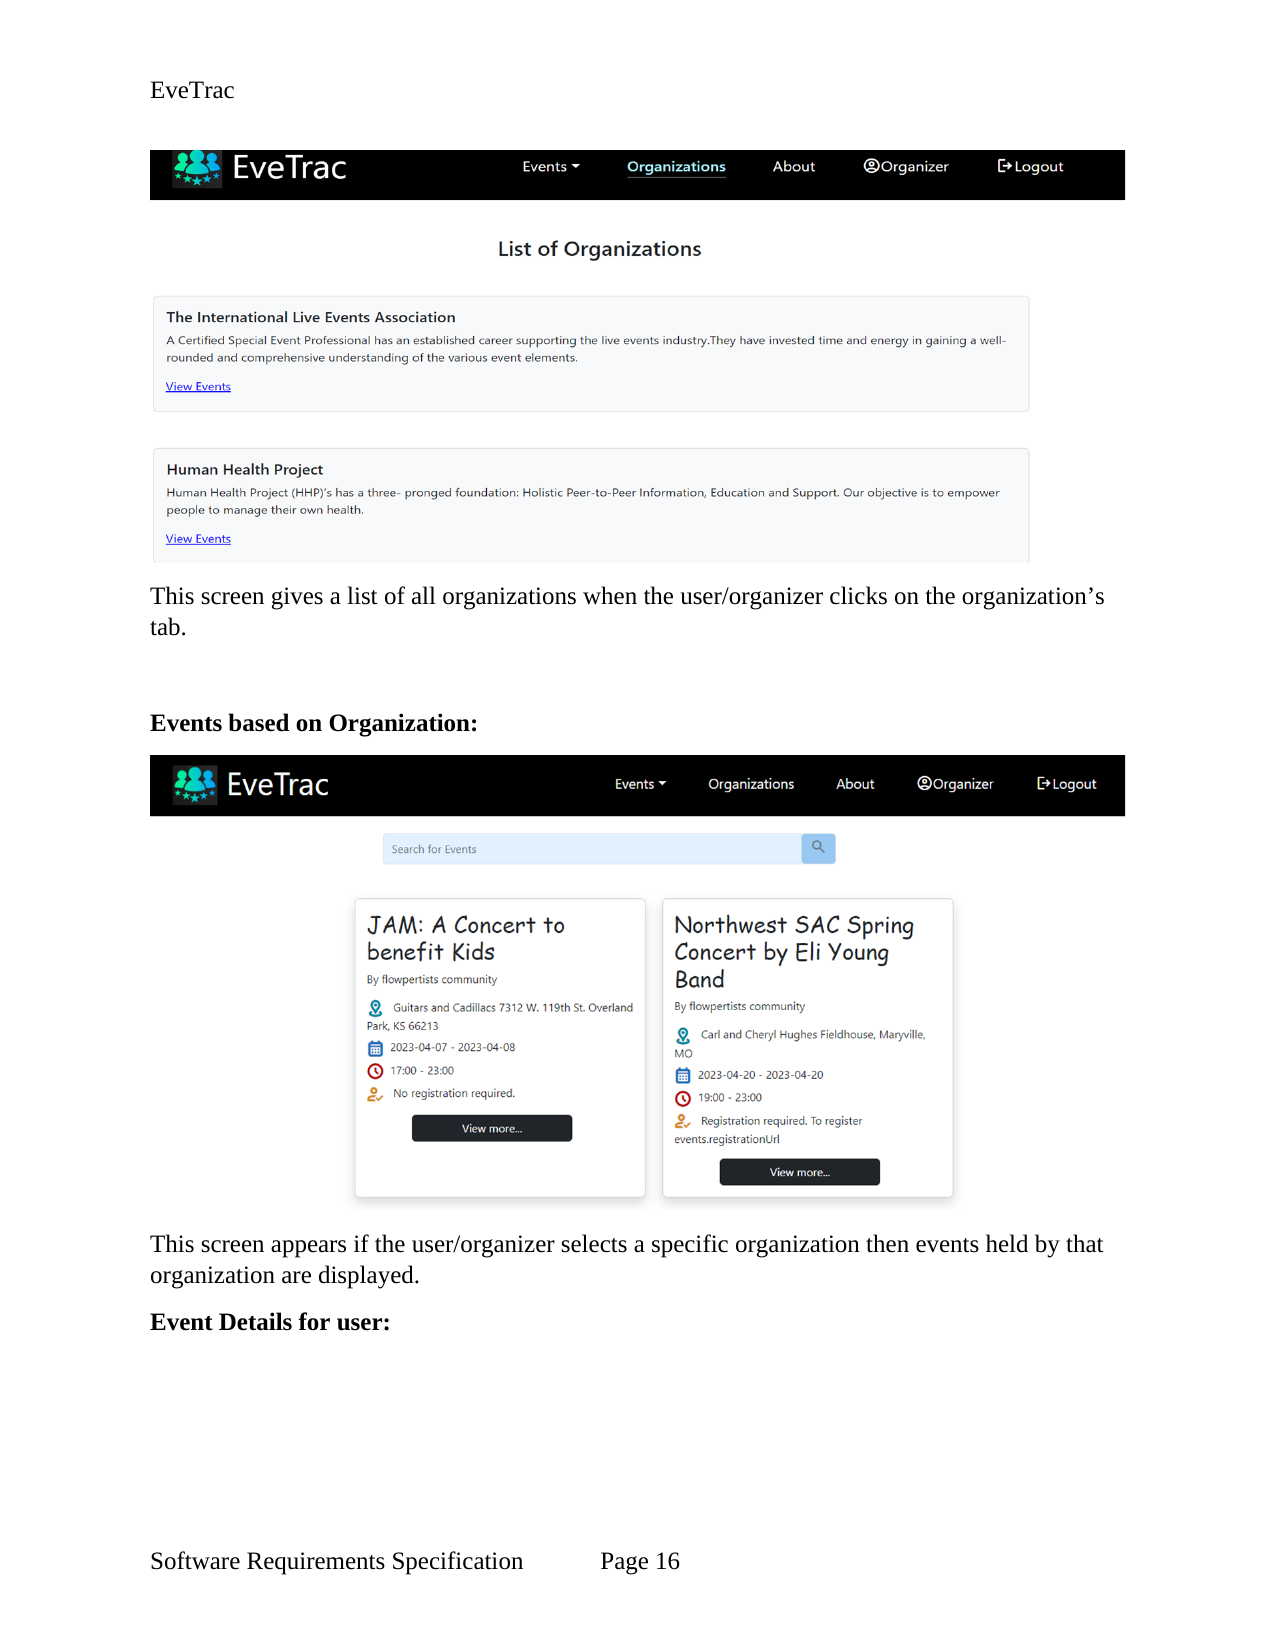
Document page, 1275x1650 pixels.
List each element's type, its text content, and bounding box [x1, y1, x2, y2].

picture [150, 150, 1125, 563]
text This screen gives a list of all organizations when the user/organizer clicks on the organization’s tab. [150, 581, 1125, 641]
text Event Details for user: [150, 1307, 1125, 1336]
text This screen appears if the user/organizer selects a specific organization then events held by that organization are displayed. [150, 1229, 1125, 1288]
text Events based on Organization: [150, 708, 1125, 737]
picture [150, 755, 1125, 1210]
